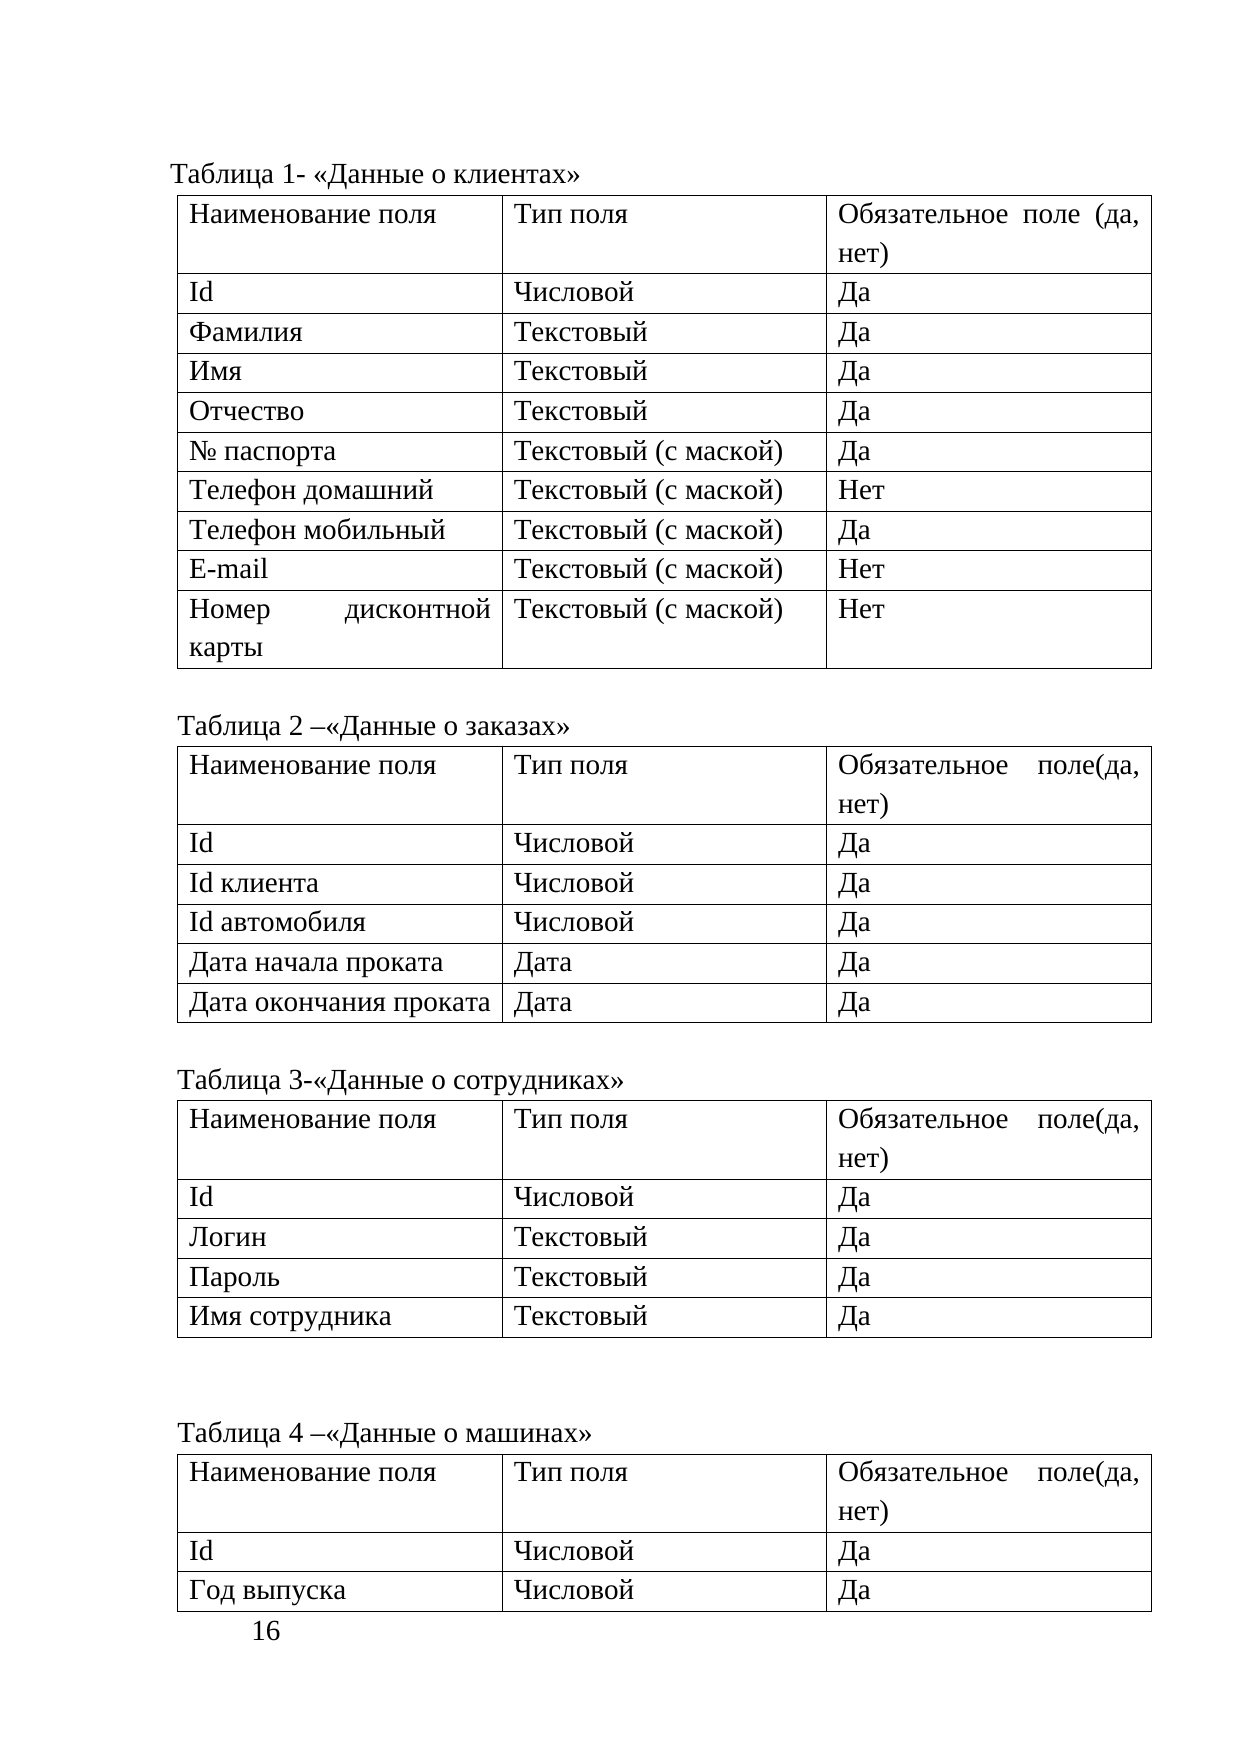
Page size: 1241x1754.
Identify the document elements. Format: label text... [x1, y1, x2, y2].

text Таблица 1- «Данные о клиентах» [162, 157, 1152, 190]
table_cell Числовой [503, 1533, 826, 1571]
table_cell Да [827, 1298, 1151, 1337]
table_cell Текстовый (с маской) [503, 591, 826, 668]
table_cell Да [827, 393, 1151, 432]
table_cell Да [827, 825, 1151, 864]
table_cell Текстовый [503, 354, 826, 392]
table_cell Id [178, 1180, 502, 1218]
table_header Наименование поля [178, 1455, 502, 1532]
table_cell Да [827, 865, 1151, 903]
table_cell Дата [503, 944, 826, 983]
table_cell Id автомобиля [178, 905, 502, 943]
table_cell Нет [827, 551, 1151, 590]
table_cell Да [827, 1572, 1151, 1611]
table_cell Имя сотрудника [178, 1298, 502, 1337]
table_header Тип поля [503, 747, 826, 824]
table_header Тип поля [503, 1101, 826, 1178]
table_cell Да [827, 433, 1151, 471]
table_cell Числовой [503, 825, 826, 864]
table_cell Да [827, 944, 1151, 983]
table_cell Да [827, 354, 1151, 392]
table_cell Id [178, 825, 502, 864]
table_cell Числовой [503, 1572, 826, 1611]
table_cell Текстовый [503, 1298, 826, 1337]
table_cell Телефон домашний [178, 472, 502, 511]
text Таблица 2 –«Данные о заказах» [162, 708, 1152, 741]
table_cell Дата окончания проката [178, 984, 502, 1022]
table_header Обязательное поле(да, нет) [827, 1455, 1151, 1532]
table_cell Пароль [178, 1259, 502, 1297]
table_cell Текстовый (с маской) [503, 472, 826, 511]
table_cell Числовой [503, 1180, 826, 1218]
table_header Наименование поля [178, 196, 502, 273]
table_cell Номер дисконтной карты [178, 591, 502, 668]
table_cell Числовой [503, 905, 826, 943]
table_cell Да [827, 314, 1151, 352]
table_cell Да [827, 1219, 1151, 1258]
table_header Обязательное поле(да, нет) [827, 1101, 1151, 1178]
table_cell Текстовый [503, 1259, 826, 1297]
table_cell Год выпуска [178, 1572, 502, 1611]
table_cell Текстовый (с маской) [503, 512, 826, 550]
table_header Наименование поля [178, 1101, 502, 1178]
table_cell Да [827, 1533, 1151, 1571]
table_cell Id клиента [178, 865, 502, 903]
table_cell Текстовый (с маской) [503, 433, 826, 471]
table_cell № паспорта [178, 433, 502, 471]
table_cell Да [827, 512, 1151, 550]
table_cell Текстовый [503, 1219, 826, 1258]
table_cell Id [178, 274, 502, 313]
table_cell Логин [178, 1219, 502, 1258]
table_header Наименование поля [178, 747, 502, 824]
table_cell Текстовый [503, 393, 826, 432]
table_cell Id [178, 1533, 502, 1571]
table_cell Нет [827, 472, 1151, 511]
table_cell Да [827, 274, 1151, 313]
table_cell Отчество [178, 393, 502, 432]
table_cell Да [827, 984, 1151, 1022]
table_cell Имя [178, 354, 502, 392]
table_cell Да [827, 1259, 1151, 1297]
table_cell Текстовый (с маской) [503, 551, 826, 590]
table_header Тип поля [503, 196, 826, 273]
table_header Обязательное поле(да, нет) [827, 747, 1151, 824]
table_cell Текстовый [503, 314, 826, 352]
table_header Обязательное поле (да, нет) [827, 196, 1151, 273]
table_cell Телефон мобильный [178, 512, 502, 550]
table_header Тип поля [503, 1455, 826, 1532]
text Таблица 3-«Данные о сотрудниках» [148, 1062, 1152, 1095]
text Таблица 4 –«Данные о машинах» [162, 1415, 1152, 1448]
table_cell Фамилия [178, 314, 502, 352]
table_cell Дата начала проката [178, 944, 502, 983]
table_cell E-mail [178, 551, 502, 590]
table_cell Нет [827, 591, 1151, 668]
table_cell Да [827, 905, 1151, 943]
table_cell Дата [503, 984, 826, 1022]
table_cell Числовой [503, 274, 826, 313]
table_cell Да [827, 1180, 1151, 1218]
table_cell Числовой [503, 865, 826, 903]
